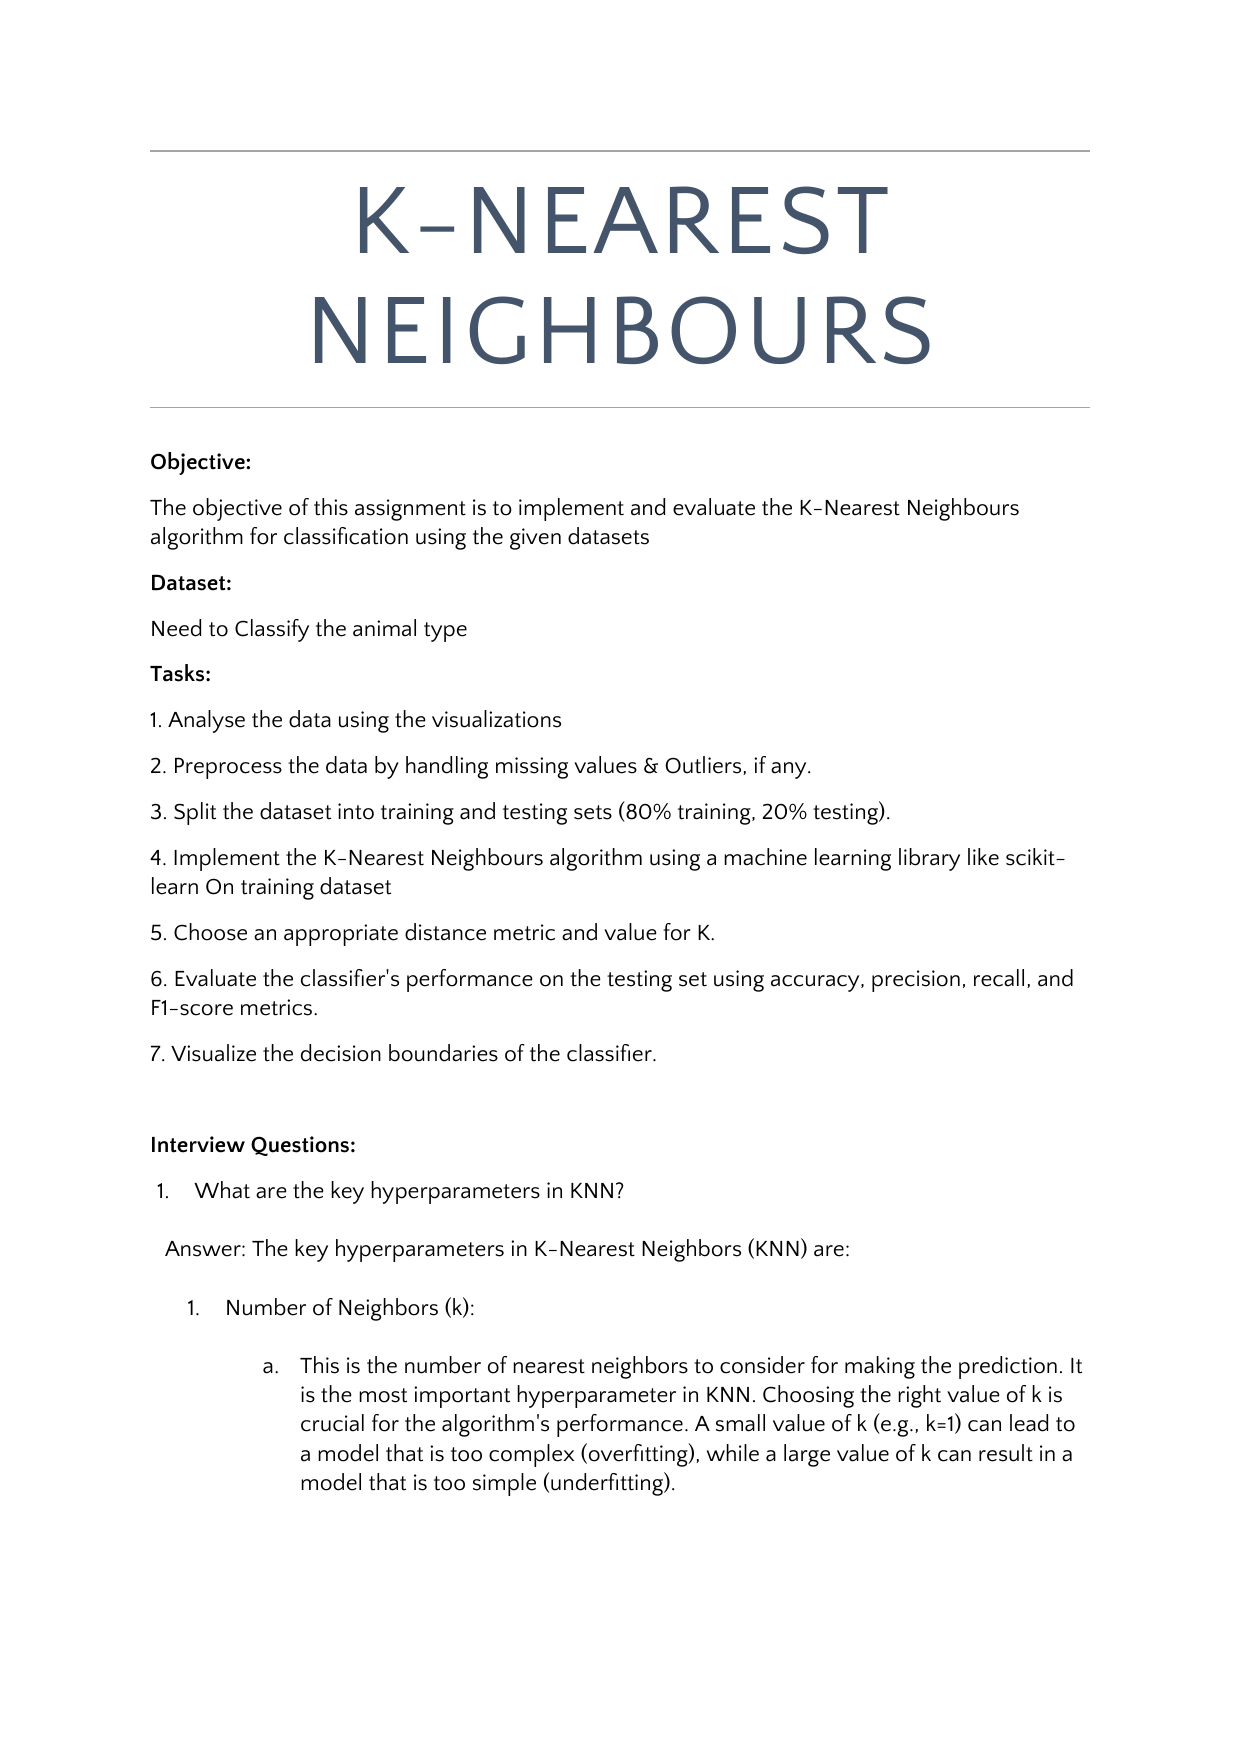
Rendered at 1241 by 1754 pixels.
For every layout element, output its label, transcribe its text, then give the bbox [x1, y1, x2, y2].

text Objective: [150, 450, 1090, 475]
text 5. Choose an appropriate distance metric and value for K. [150, 921, 1090, 946]
text Interview Questions: [150, 1133, 1090, 1158]
text 2. Preprocess the data by handling missing values & Outliers, if any. [150, 754, 1090, 779]
text The objective of this assignment is to implement and evaluate the K-Nearest Neighbours algorithm for classification using the given datasets [150, 496, 1090, 550]
text Answer: The key hyperparameters in K-Nearest Neighbors (KNN) are: [165, 1237, 1090, 1263]
text 4. Implement the K-Nearest Neighbours algorithm using a machine learning library like scikit-learn On training dataset [150, 846, 1090, 900]
text 1. Analyse the data using the visualizations [150, 708, 1090, 733]
text Dataset: [150, 571, 1090, 596]
list Number of Neighbors (k): [187, 1296, 1090, 1321]
text 3. Split the dataset into training and testing sets (80% training, 20% testing). [150, 800, 1090, 825]
list This is the number of nearest neighbors to consider for making the prediction. It is the most important hyperparameter in KNN. Choosing the right value of k is crucial for the algorithm's performance. A small value of k (e.g., k=1) can lead to a model that is too complex (overfitting), while a large value of k can result in a model that is too simple (underfitting). [262, 1354, 1090, 1496]
text Need to Classify the animal type [150, 616, 1090, 642]
text Tasks: [150, 662, 1090, 688]
list What are the key hyperparameters in KNN? [157, 1179, 1090, 1204]
text 6. Evaluate the classifier's performance on the testing set using accuracy, precision, recall, and F1-score metrics. [150, 966, 1090, 1021]
title K-Nearest Neighbours [150, 152, 1090, 407]
text 7. Visualize the decision boundaries of the classifier. [150, 1041, 1090, 1067]
